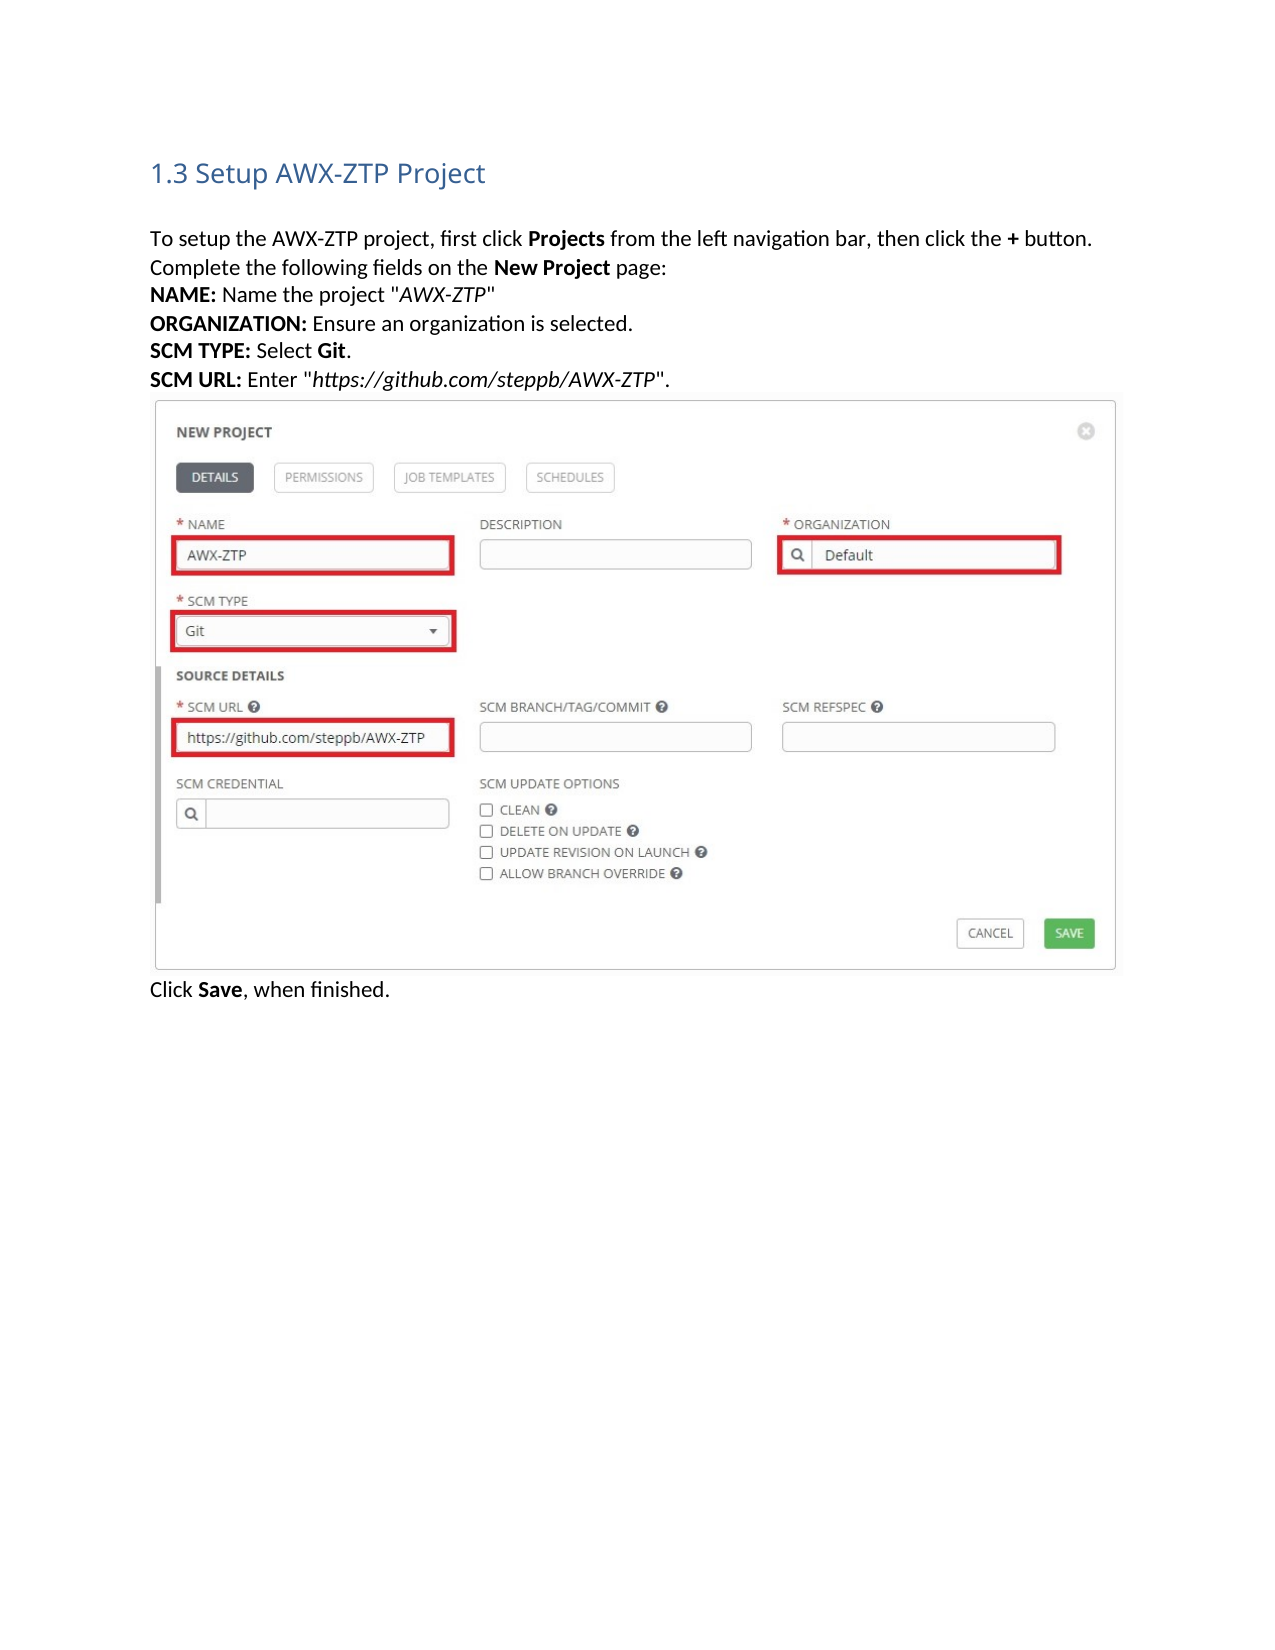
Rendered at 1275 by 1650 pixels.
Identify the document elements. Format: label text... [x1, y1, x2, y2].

text To setup the AWX-ZTP project, first click Projects from the left navigation bar, then click the + button. Complete the following fields on the New Project page: [150, 224, 1125, 281]
subtitle 1.3 Setup AWX-ZTP Project [150, 154, 1125, 191]
text NAME: Name the project "AWX-ZTP" [150, 281, 1125, 309]
text SCM URL: Enter "https://github.com/steppb/AWX-ZTP". [150, 365, 1125, 393]
text ORGANIZATION: Ensure an organization is selected. [150, 309, 1125, 337]
text SCM TYPE: Select Git. [150, 337, 1125, 365]
picture [150, 392, 1124, 976]
text Click Save, when finished. [150, 976, 1125, 1003]
